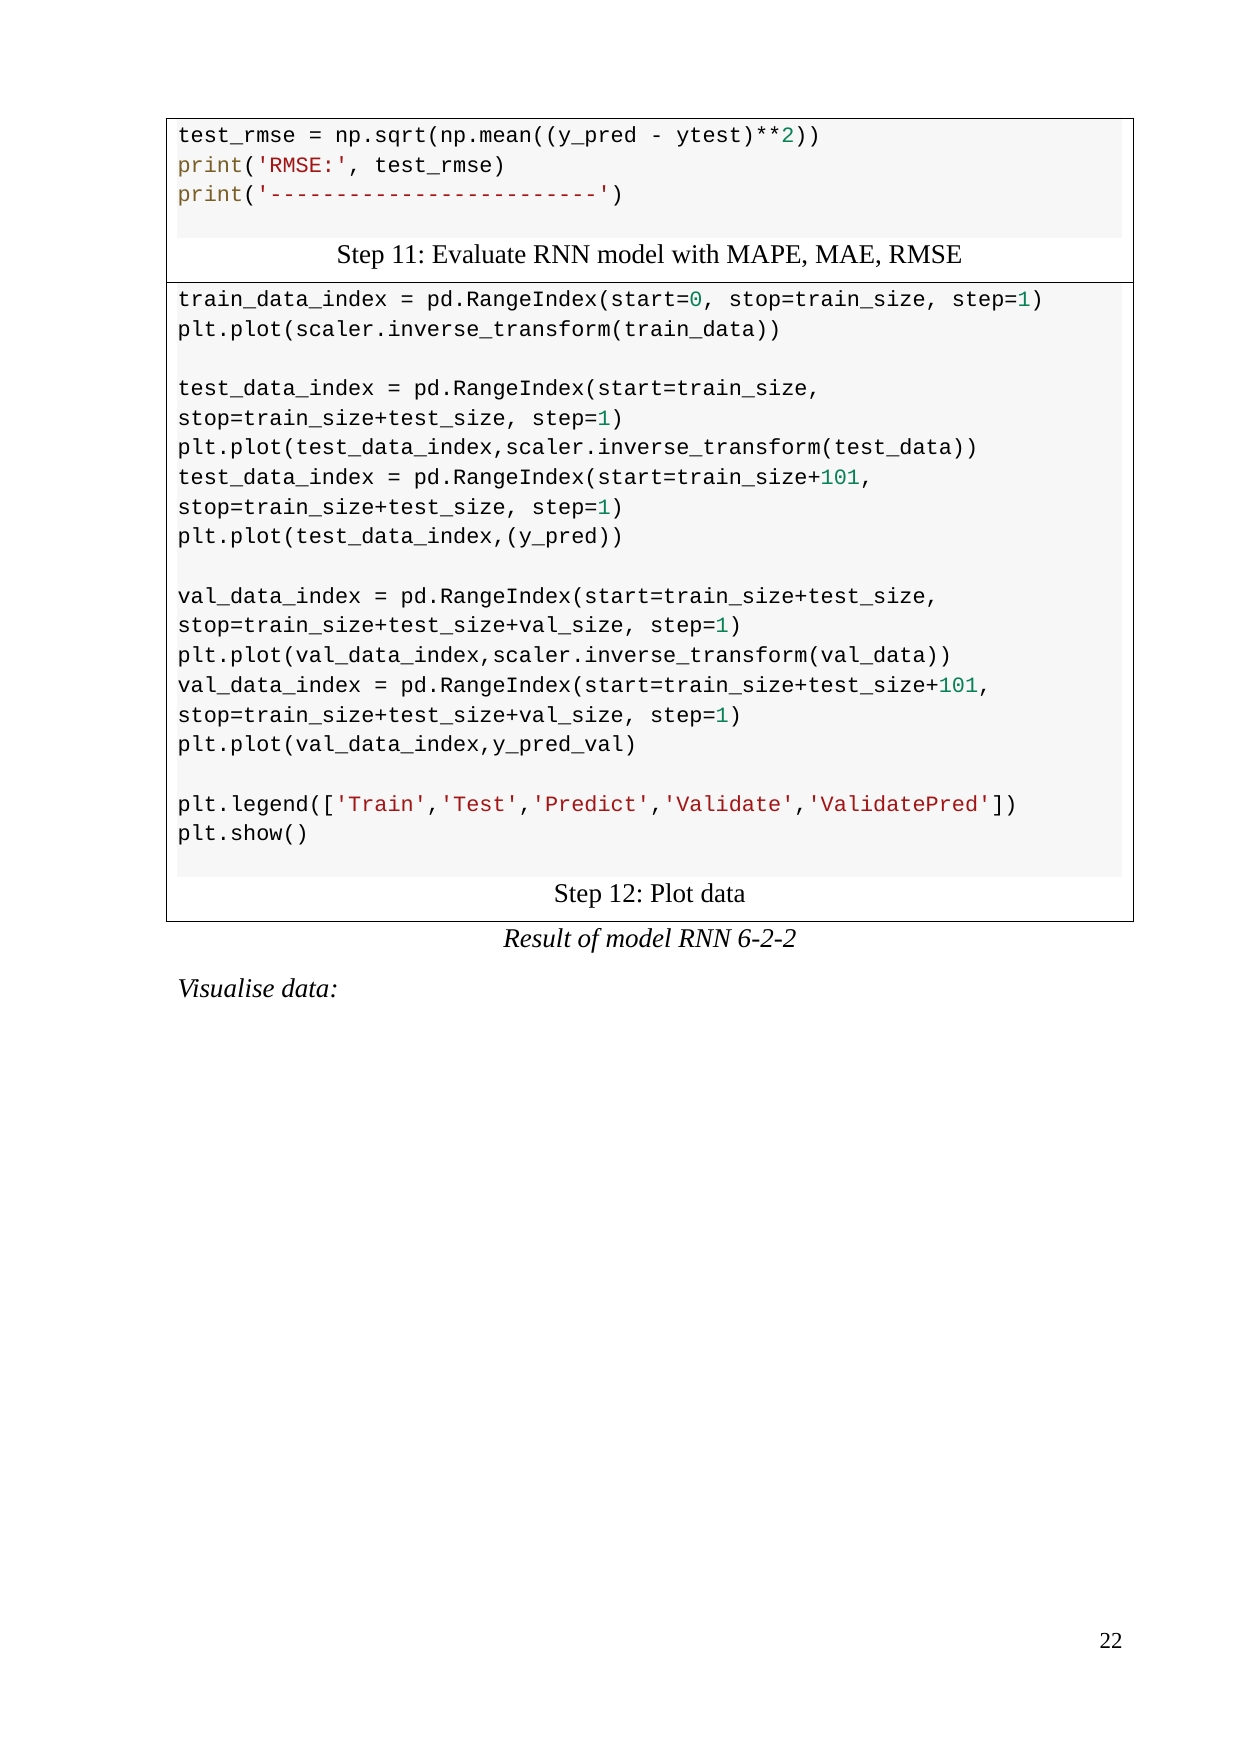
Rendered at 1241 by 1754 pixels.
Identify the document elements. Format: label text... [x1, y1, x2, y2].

text Visualise data: [177, 972, 1122, 1004]
table_cell train_data_index = pd.RangeIndex(start=0, stop=train_size, step=1) plt.plot(scaler.inverse_transform(train_data)) test_data_index = pd.RangeIndex(start=train_size, stop=train_size+test_size, step=1) plt.plot(test_data_index,scaler.inverse_transform(test_data)) test_data_index = pd.RangeIndex(start=train_size+101, stop=train_size+test_size, step=1) plt.plot(test_data_index,(y_pred)) val_data_index = pd.RangeIndex(start=train_size+test_size, stop=train_size+test_size+val_size, step=1) plt.plot(val_data_index,scaler.inverse_transform(val_data)) val_data_index = pd.RangeIndex(start=train_size+test_size+101, stop=train_size+test_size+val_size, step=1) plt.plot(val_data_index,y_pred_val) plt.legend(['Train','Test','Predict','Validate','ValidatePred']) plt.show() Step 12: Plot data [167, 283, 1133, 921]
text Result of model RNN 6-2-2 [177, 922, 1122, 953]
